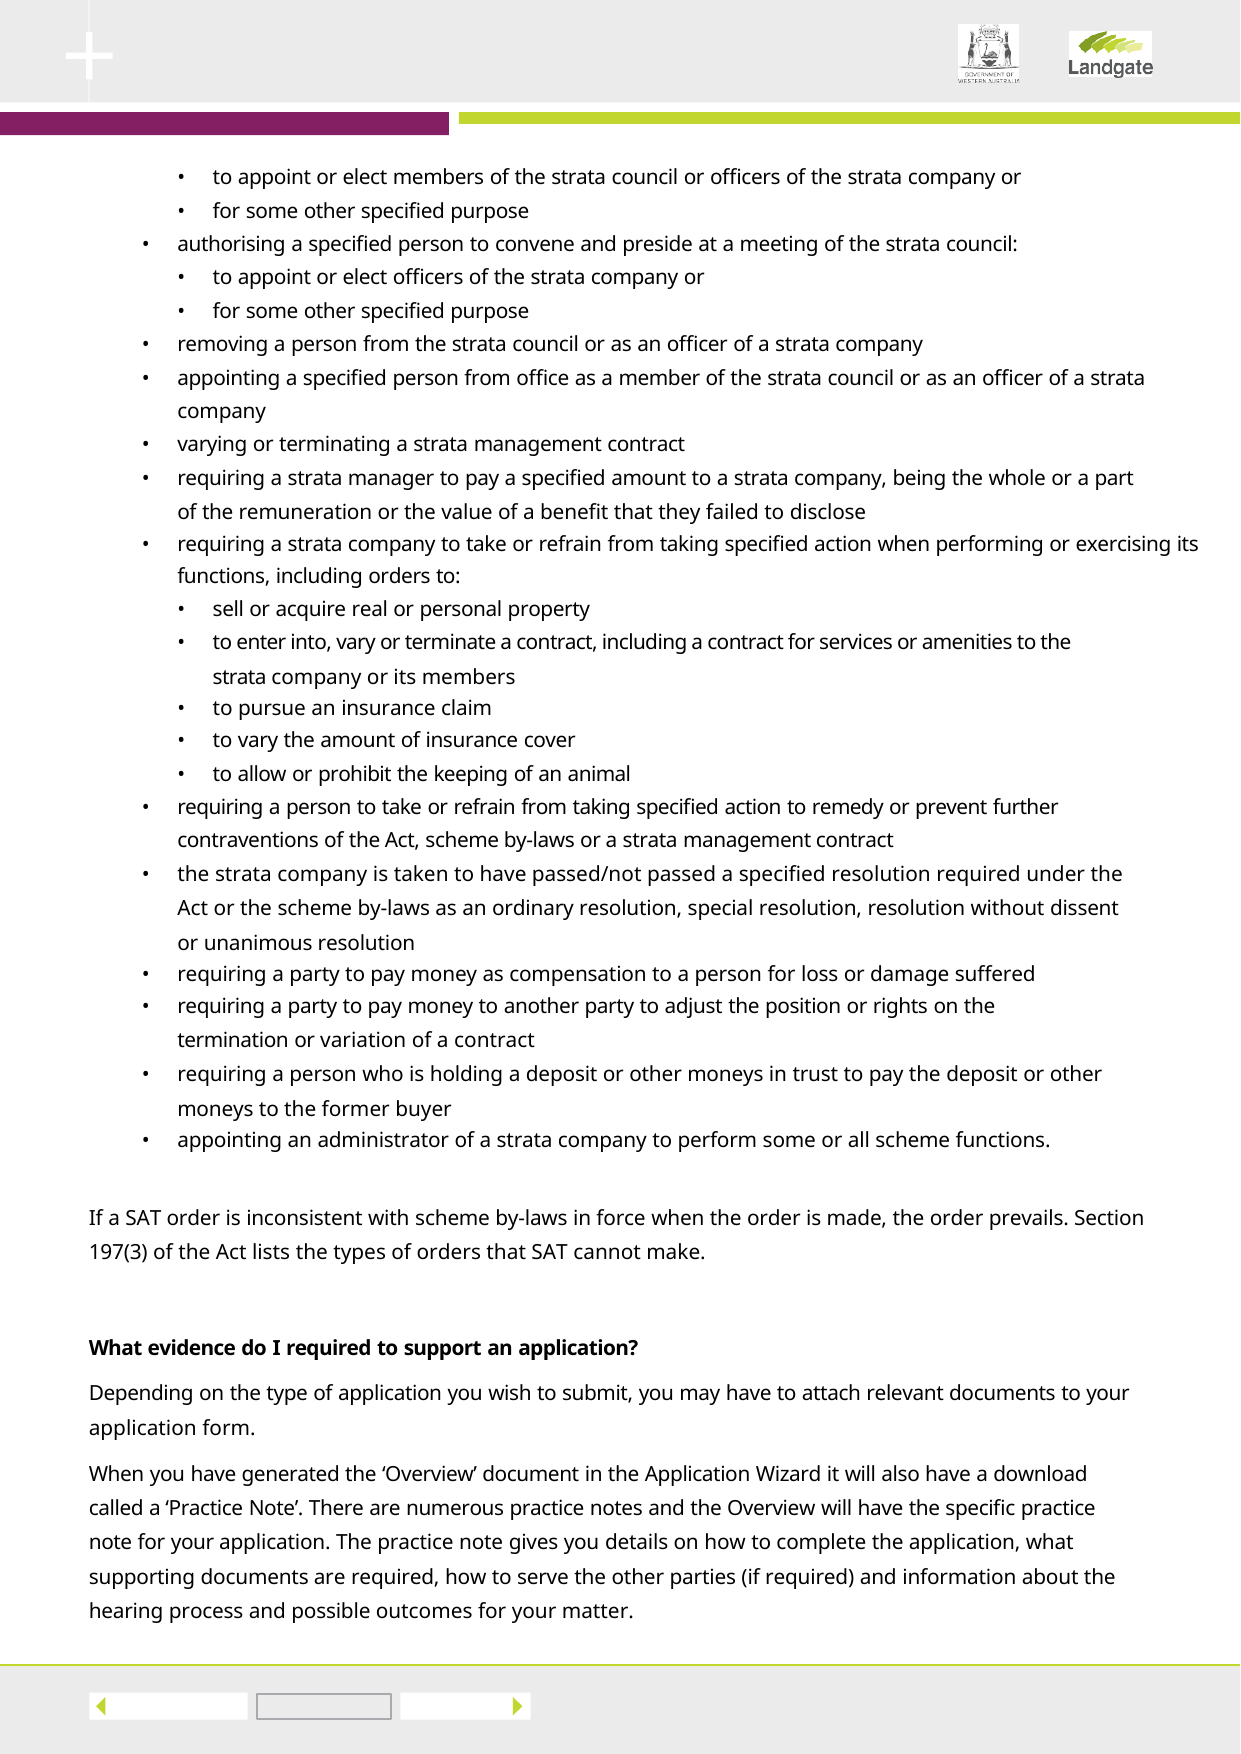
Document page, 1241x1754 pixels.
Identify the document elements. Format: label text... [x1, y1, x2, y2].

picture [958, 23, 1020, 83]
list appointing an administrator of a strata company to perform some or all scheme functions. [142, 1128, 1240, 1152]
list authorising a specified person to convene and preside at a meeting of the strata council: [142, 229, 1240, 258]
list for some other specified purpose [177, 196, 1240, 224]
text When you have generated the ‘Overview’ document in the Application Wizard it will also have a download called a ‘Practice Note’. There are numerous practice notes and the Overview will have the specific practice note for your application. The practice note gives you details on how to complete the application, what supporting documents are required, how to serve the other parties (if required) and information about the hearing process and possible outcomes for your matter. [88, 1459, 1126, 1624]
text functions, including orders to: [177, 561, 1240, 589]
picture [1069, 31, 1153, 78]
text contraventions of the Act, scheme by-laws or a strata management contract [177, 825, 1240, 854]
list requiring a party to pay money as compensation to a person for loss or damage suffered [142, 962, 1240, 986]
list removing a person from the strata council or as an officer of a strata company [142, 329, 1240, 358]
list requiring a party to pay money to another party to adjust the position or rights on the termination or variation of a contract [142, 991, 1076, 1054]
list to appoint or elect officers of the strata company or [177, 262, 1240, 291]
list to enter into, vary or terminate a contract, including a contract for services or amenities to the strata company or its members [177, 627, 1115, 690]
text If a SAT order is inconsistent with scheme by-laws in force when the order is made, the order prevails. Section 197(3) of the Act lists the types of orders that SAT cannot make. [88, 1203, 1145, 1266]
list requiring a person to take or refrain from taking specified action to remedy or prevent further [142, 792, 1240, 821]
text company [177, 396, 1240, 424]
list to pursue an insurance claim [177, 696, 1240, 720]
list for some other specified purpose [177, 296, 1240, 324]
list to vary the amount of insurance cover [177, 725, 1240, 754]
text Depending on the type of application you wish to submit, you may have to attach relevant documents to your application form. [88, 1378, 1152, 1441]
list requiring a person who is holding a deposit or other moneys in trust to pay the deposit or other moneys to the former buyer [142, 1059, 1134, 1122]
list appointing a specified person from office as a member of the strata council or as an officer of a strata [142, 363, 1240, 391]
list to appoint or elect members of the strata council or officers of the strata company or [177, 162, 1240, 191]
list requiring a strata company to take or refrain from taking specified action when performing or exercising its [142, 532, 1240, 556]
list the strata company is taken to have passed/not passed a specified resolution required under the Act or the scheme by-laws as an ordinary resolution, special resolution, resolution without dissent or unanimous resolution [142, 859, 1132, 956]
list requiring a strata manager to pay a specified amount to a strata company, being the whole or a part of the remuneration or the value of a benefit that they failed to disclose [142, 463, 1136, 526]
list to allow or prohibit the keeping of an animal [177, 759, 1240, 787]
list sell or acquire real or personal property [177, 594, 1240, 623]
list varying or terminating a strata management contract [142, 429, 1240, 458]
subtitle What evidence do I required to support an application? [88, 1333, 1240, 1361]
